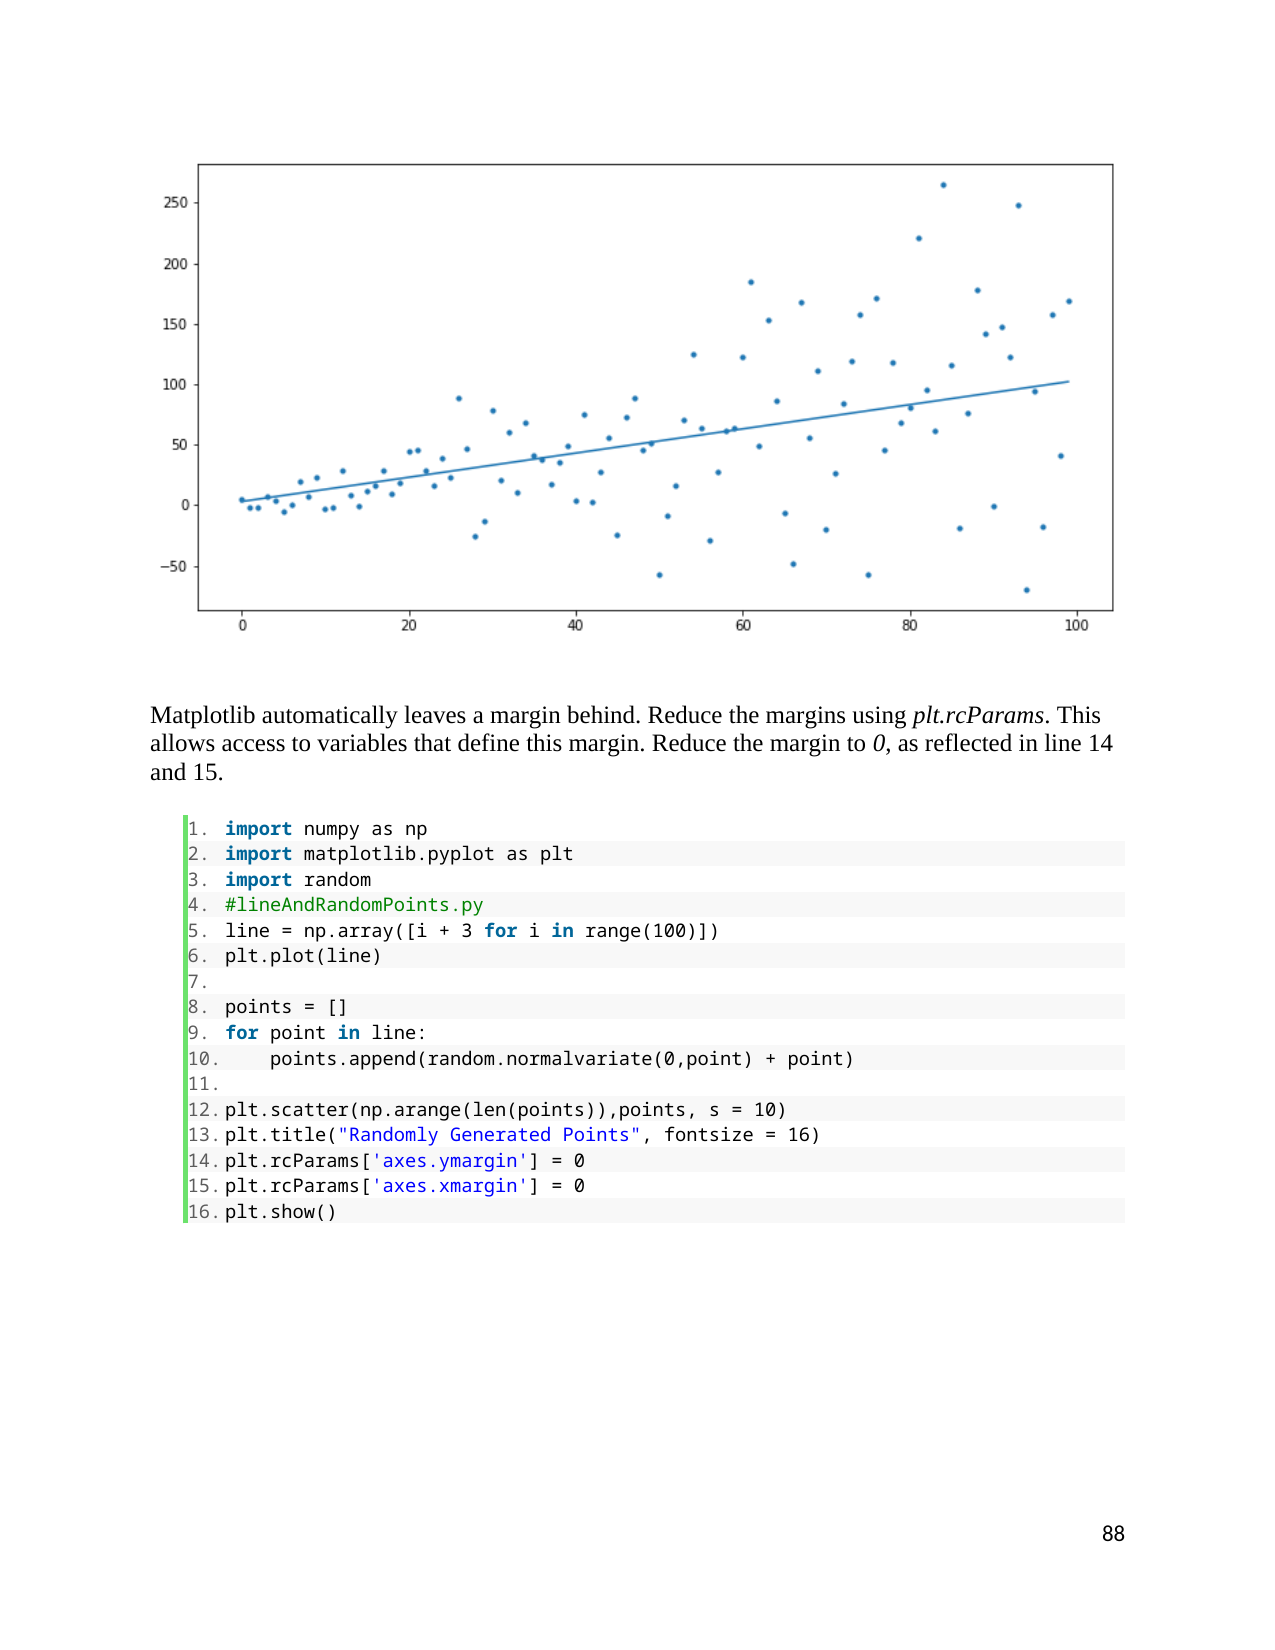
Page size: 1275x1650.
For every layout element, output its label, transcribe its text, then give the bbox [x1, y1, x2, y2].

list import numpy as np [188, 815, 1125, 841]
list plt.show() [188, 1198, 1125, 1223]
list plt.plot(line) [188, 943, 1125, 968]
list for point in line: [188, 1019, 1125, 1045]
list import matplotlib.pyplot as plt [188, 841, 1125, 866]
list plt.rcParams['axes.ymargin'] = 0 [188, 1147, 1125, 1172]
list line = np.array([i + 3 for i in range(100)]) [188, 917, 1125, 943]
list plt.rcParams['axes.xmargin'] = 0 [188, 1172, 1125, 1198]
list plt.scatter(np.arange(len(points)),points, s = 10) [188, 1096, 1125, 1121]
list points = [] [188, 994, 1125, 1019]
text Matplotlib automatically leaves a margin behind. Reduce the margins using plt.rcParams. This allows access to variables that define this margin. Reduce the margin to 0, as reflected in line 14 and 15. [150, 700, 1125, 786]
list points.append(random.normalvariate(0,point) + point) [188, 1045, 1125, 1070]
picture [150, 150, 1125, 643]
list plt.title("Randomly Generated Points", fontsize = 16) [188, 1121, 1125, 1147]
list import random [188, 866, 1125, 892]
list #lineAndRandomPoints.py [188, 892, 1125, 917]
